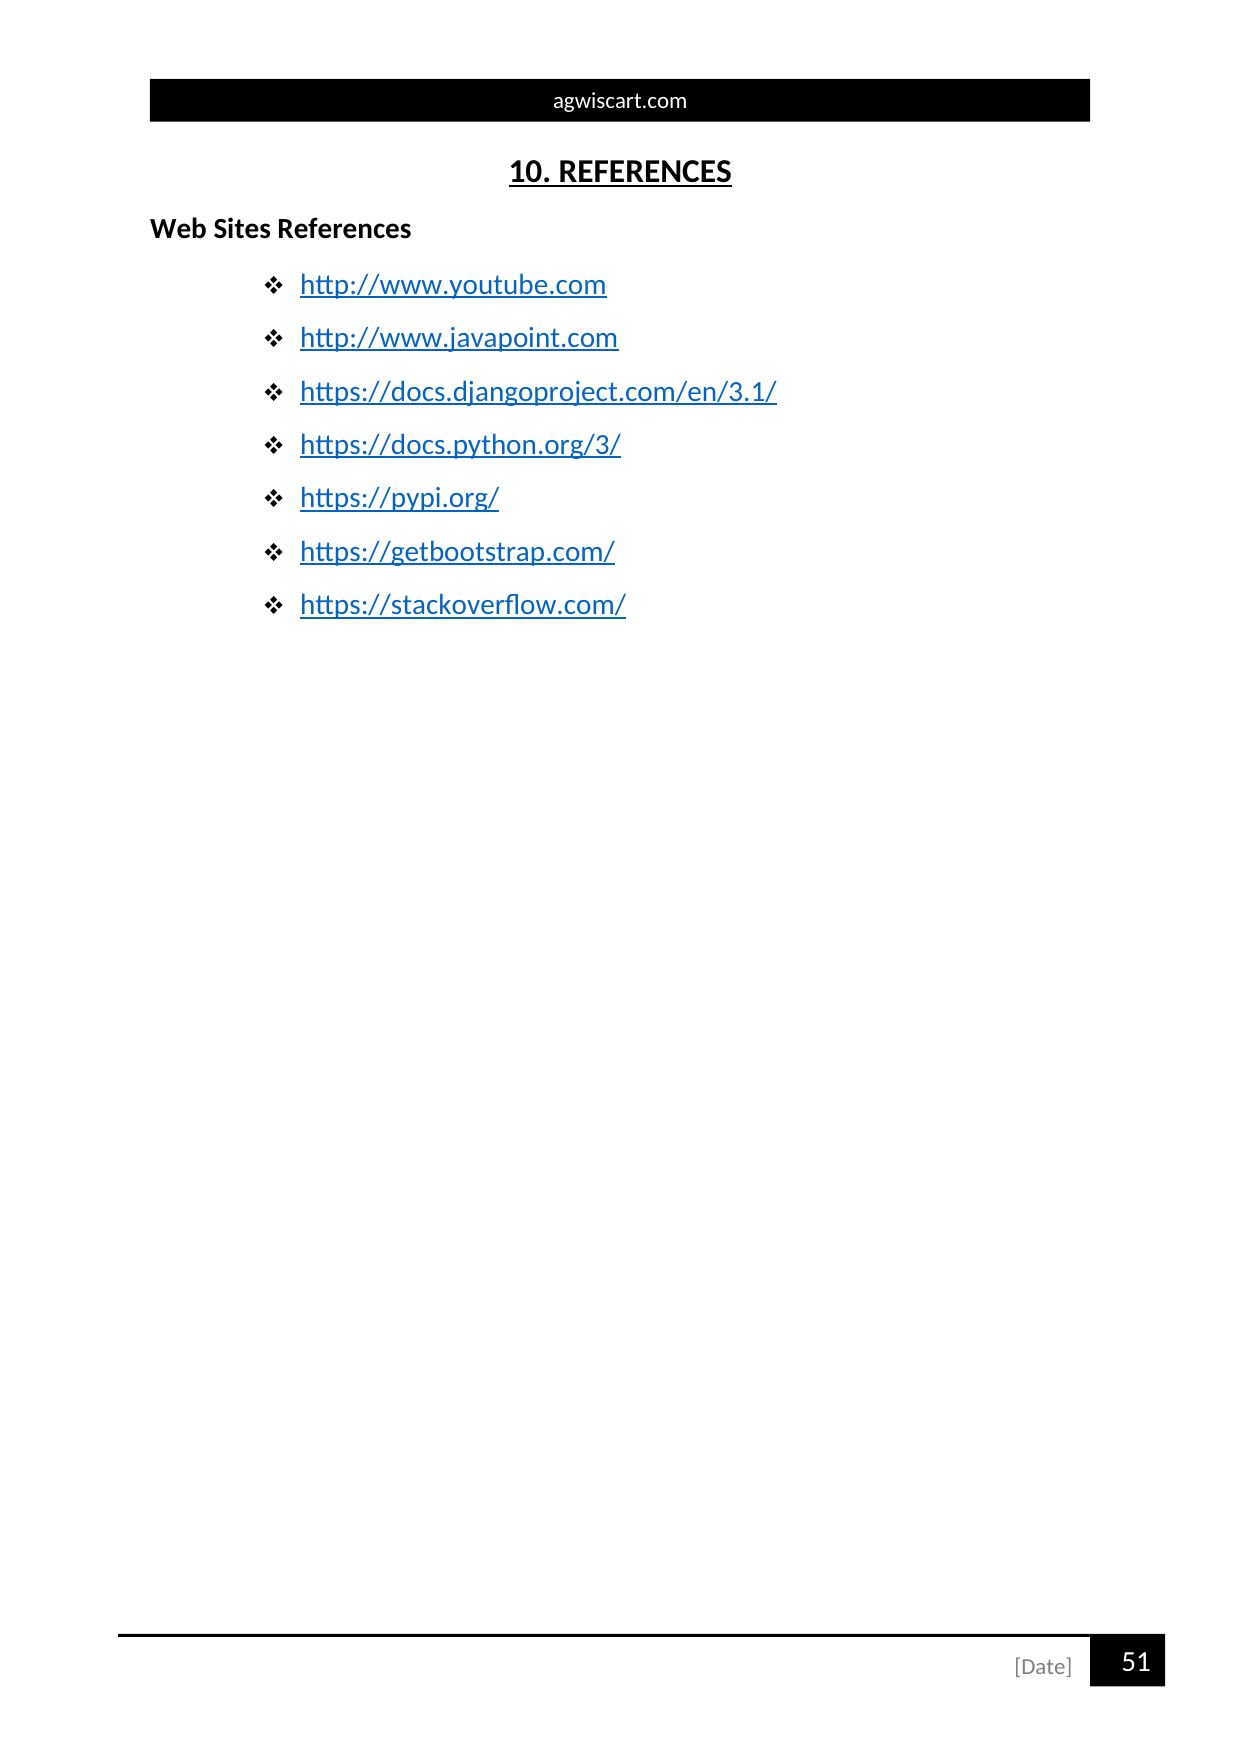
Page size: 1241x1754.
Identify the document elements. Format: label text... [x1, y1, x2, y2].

list https://getbootstrap.com/ [262, 533, 1090, 568]
list http://www.youtube.com [262, 266, 1090, 301]
text 10. REFERENCES [150, 150, 1090, 191]
list https://docs.python.org/3/ [262, 426, 1090, 462]
list https://stackoverflow.com/ [262, 586, 1090, 622]
list http://www.javapoint.com [262, 319, 1090, 355]
text Web Sites References [150, 211, 1090, 246]
list https://pypi.org/ [262, 479, 1090, 515]
list https://docs.djangoproject.com/en/3.1/ [262, 373, 1090, 408]
